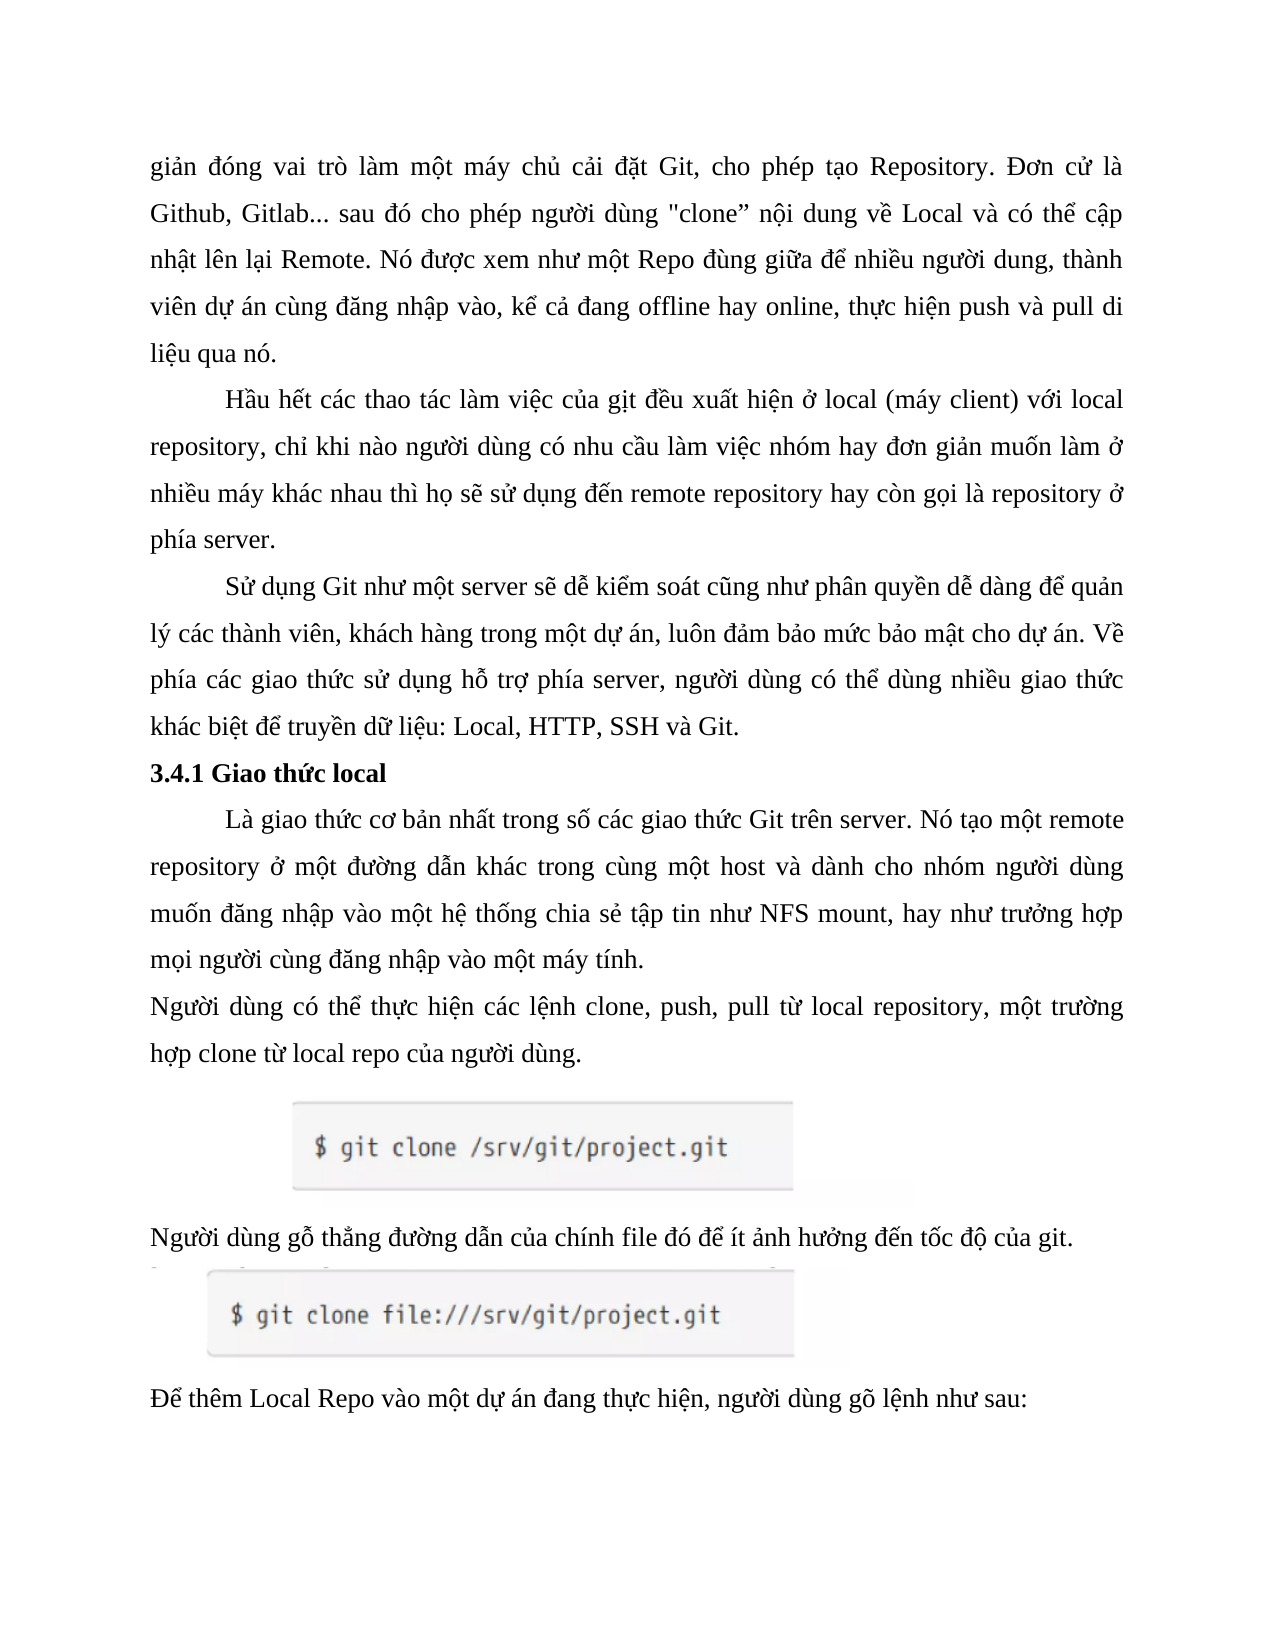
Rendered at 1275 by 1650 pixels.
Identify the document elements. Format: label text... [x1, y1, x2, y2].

picture [150, 1083, 915, 1207]
text Là giao thức cơ bản nhất trong số các giao thức Git trên server. Nó tạo một remote repository ở một đường dẫn khác trong cùng một host và dành cho nhóm người dùng muốn đăng nhập vào một hệ thống chia sẻ tập tin như NFS mount, hay như trưởng hợp mọi người cùng đăng nhập vào một máy tính. [150, 803, 1125, 974]
text Người dùng có thể thực hiện các lệnh clone, push, pull từ local repository, một trường hợp clone từ local repo của người dùng. [150, 990, 1125, 1068]
text Để thêm Local Repo vào một dự án đang thực hiện, người dùng gõ lệnh như sau: [150, 1382, 1125, 1413]
picture [150, 1267, 849, 1368]
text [150, 150, 1125, 368]
subtitle 3.4.1 Giao thức local [150, 757, 1125, 788]
text Sử dụng Git như một server sẽ dễ kiểm soát cũng như phân quyền dễ dàng để quản lý các thành viên, khách hàng trong một dự án, luôn đảm bảo mức bảo mật cho dự án. Về phía các giao thức sử dụng hỗ trợ phía server, người dùng có thể dùng nhiều giao thức khác biệt để truyền dữ liệu: Local, HTTP, SSH và Git. [150, 570, 1125, 741]
text Người dùng gỗ thẳng đường dẫn của chính file đó để ít ảnh hưởng đến tốc độ của git. [150, 1221, 1125, 1252]
text Hầu hết các thao tác làm việc của gịt đều xuất hiện ở local (máy client) với local repository, chỉ khi nào người dùng có nhu cầu làm việc nhóm hay đơn giản muốn làm ở nhiều máy khác nhau thì họ sẽ sử dụng đến remote repository hay còn gọi là repository ở phía server. [150, 383, 1125, 554]
